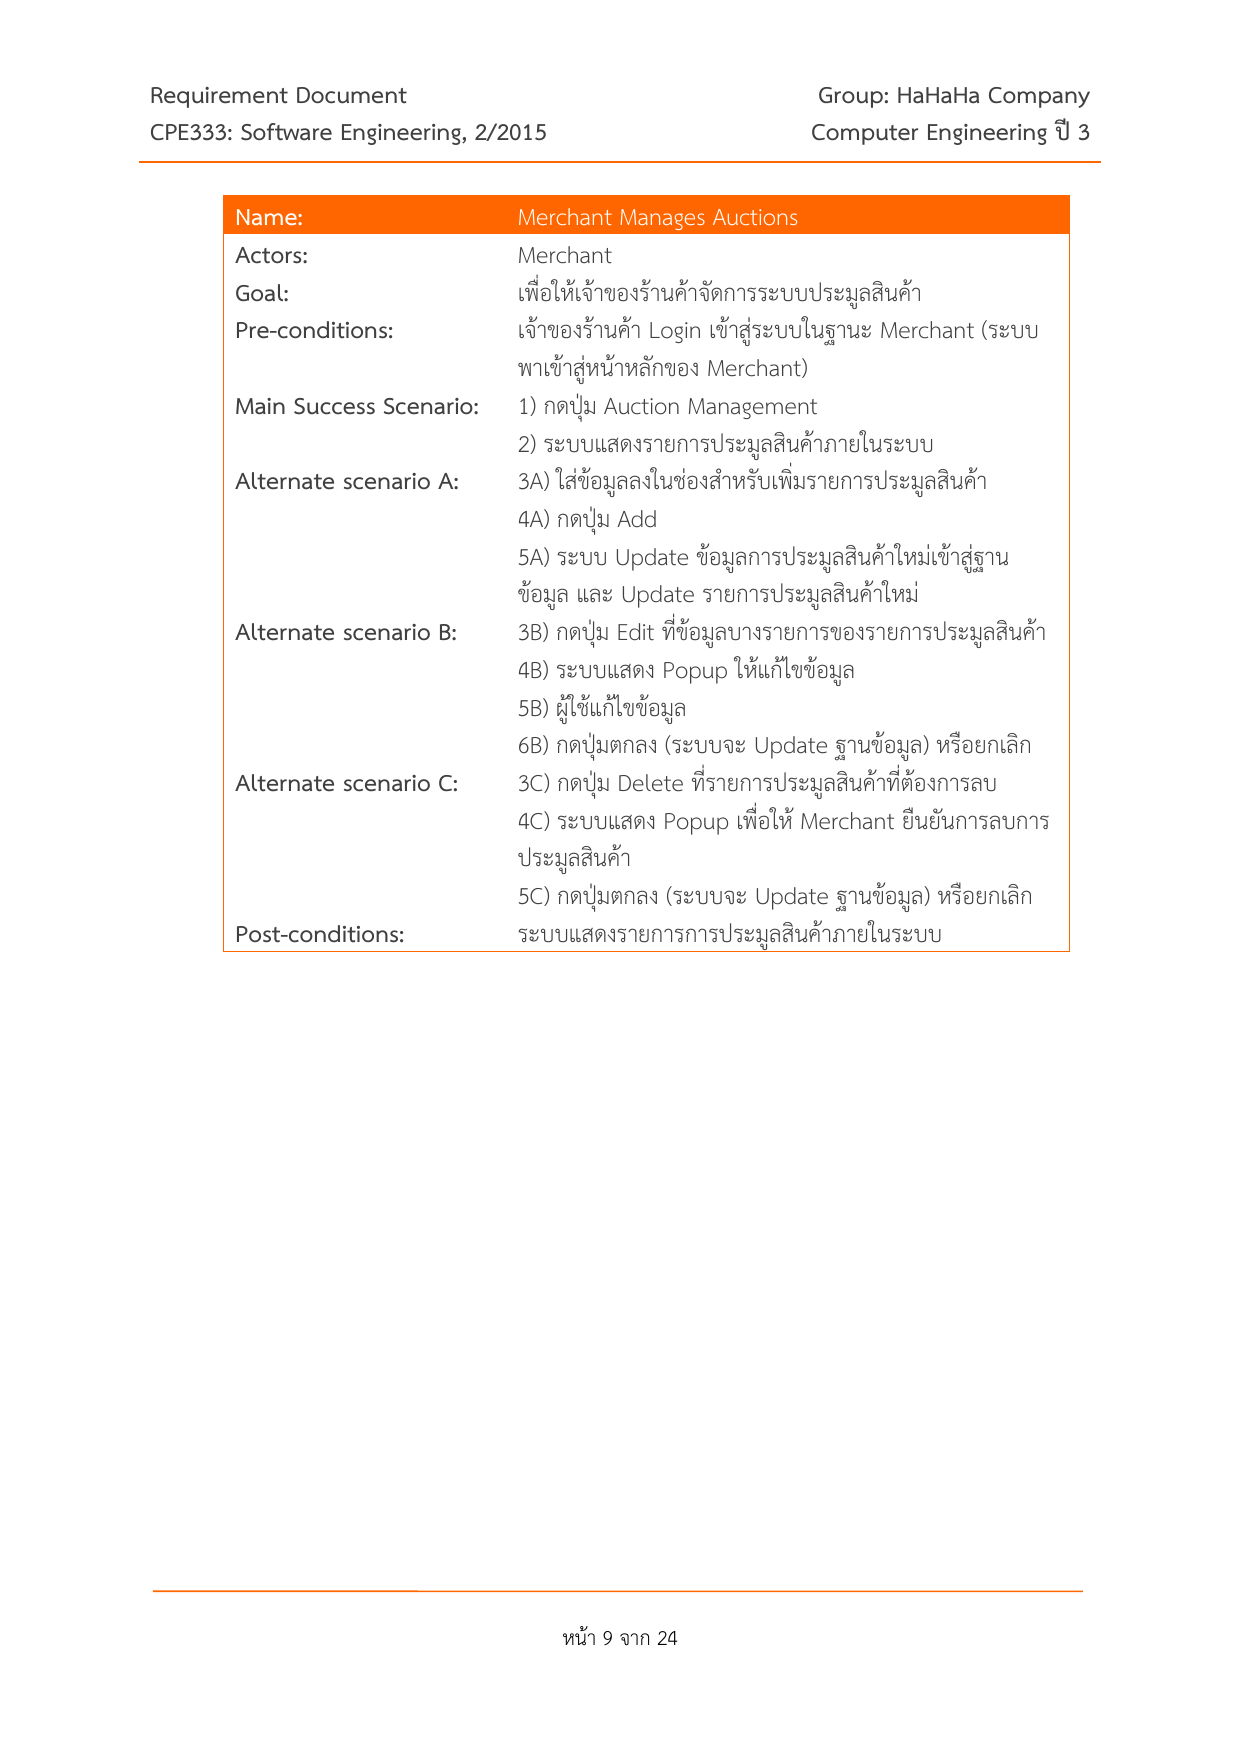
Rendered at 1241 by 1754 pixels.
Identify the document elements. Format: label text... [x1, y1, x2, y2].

table_cell Goal: [224, 272, 506, 309]
table_cell Merchant [506, 234, 1069, 272]
table_cell 3A) ใส่ข้อมูลลงในช่องสำหรับเพิ่มรายการประมูลสินค้า 4A) กดปุ่ม Add 5A) ระบบ Update ข้อมูลการประมูลสินค้าใหม่เข้าสู่ฐานข้อมูล และ Update รายการประมูลสินค้าใหม่ [506, 460, 1069, 611]
table_cell ระบบแสดงรายการการประมูลสินค้าภายในระบบ [506, 913, 1069, 951]
table_cell เพื่อให้เจ้าของร้านค้าจัดการระบบประมูลสินค้า [506, 272, 1069, 309]
table_cell Alternate scenario B: [224, 611, 506, 762]
table_cell Alternate scenario C: [224, 762, 506, 913]
table_header Merchant Manages Auctions [506, 196, 1069, 234]
table_cell 3C) กดปุ่ม Delete ที่รายการประมูลสินค้าที่ต้องการลบ 4C) ระบบแสดง Popup เพื่อให้ Merchant ยืนยันการลบการประมูลสินค้า 5C) กดปุ่มตกลง (ระบบจะ Update ฐานข้อมูล) หรือยกเลิก [506, 762, 1069, 913]
table_cell 3B) กดปุ่ม Edit ที่ข้อมูลบางรายการของรายการประมูลสินค้า 4B) ระบบแสดง Popup ให้แก้ไขข้อมูล 5B) ผู้ใช้แก้ไขข้อมูล 6B) กดปุ่มตกลง (ระบบจะ Update ฐานข้อมูล) หรือยกเลิก [506, 611, 1069, 762]
table_cell Alternate scenario A: [224, 460, 506, 611]
table_cell Actors: [224, 234, 506, 272]
table_cell Pre-conditions: [224, 310, 506, 385]
table_cell Main Success Scenario: [224, 385, 506, 460]
table_cell เจ้าของร้านค้า Login เข้าสู่ระบบในฐานะ Merchant (ระบบพาเข้าสู่หน้าหลักของ Merchant) [506, 310, 1069, 385]
table_cell Post-conditions: [224, 913, 506, 951]
table_cell 1) กดปุ่ม Auction Management 2) ระบบแสดงรายการประมูลสินค้าภายในระบบ [506, 385, 1069, 460]
table_header Name: [224, 196, 506, 234]
